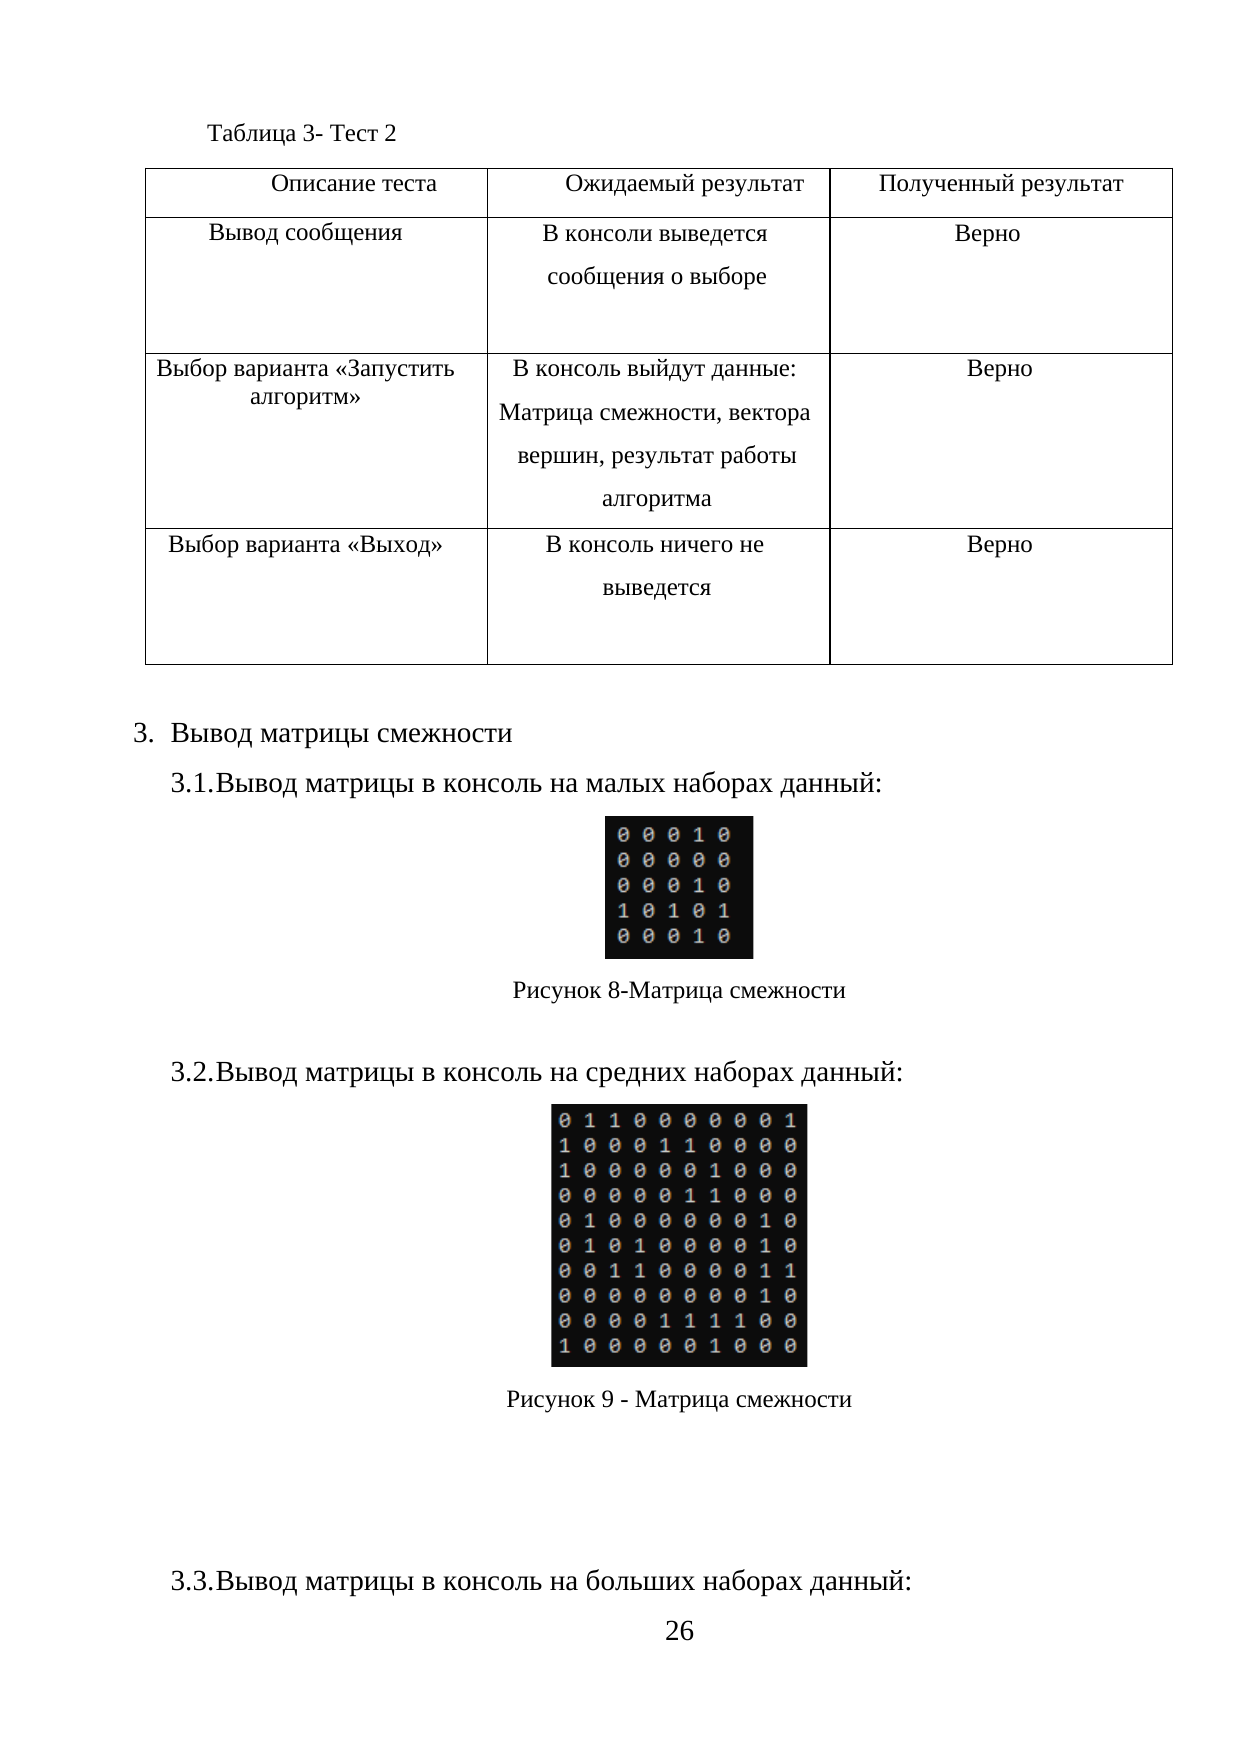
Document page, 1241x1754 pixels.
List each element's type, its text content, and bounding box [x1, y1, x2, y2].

picture [605, 816, 754, 959]
text Рисунок 8-Матрица смежности [133, 975, 1152, 1004]
table_header Полученный результат [831, 169, 1172, 217]
table_cell Выбор варианта «Запустить алгоритм» [146, 354, 487, 528]
table_cell В консоли выведется сообщения о выборе [488, 218, 829, 352]
table_cell Верно [831, 354, 1172, 528]
table_cell В консоль выйдут данные: Матрица смежности, вектора вершин, результат работы алгоритма [488, 354, 829, 528]
table_cell Вывод сообщения [146, 218, 487, 352]
list Вывод матрицы смежности [133, 715, 1152, 749]
table_header Ожидаемый результат [488, 169, 829, 217]
list Вывод матрицы в консоль на средних наборах данный: [170, 1054, 1152, 1087]
table_cell Верно [831, 529, 1172, 664]
picture [551, 1104, 808, 1367]
text Таблица 3- Тест 2 [133, 118, 1152, 147]
table_cell В консоль ничего не выведется [488, 529, 829, 664]
list Вывод матрицы в консоль на малых наборах данный: [170, 766, 1152, 799]
text Рисунок 9 - Матрица смежности [133, 1384, 1152, 1412]
list Вывод матрицы в консоль на больших наборах данный: [170, 1563, 1152, 1597]
table_cell Выбор варианта «Выход» [146, 529, 487, 664]
table_header Описание теста [146, 169, 487, 217]
table_cell Верно [831, 218, 1172, 352]
